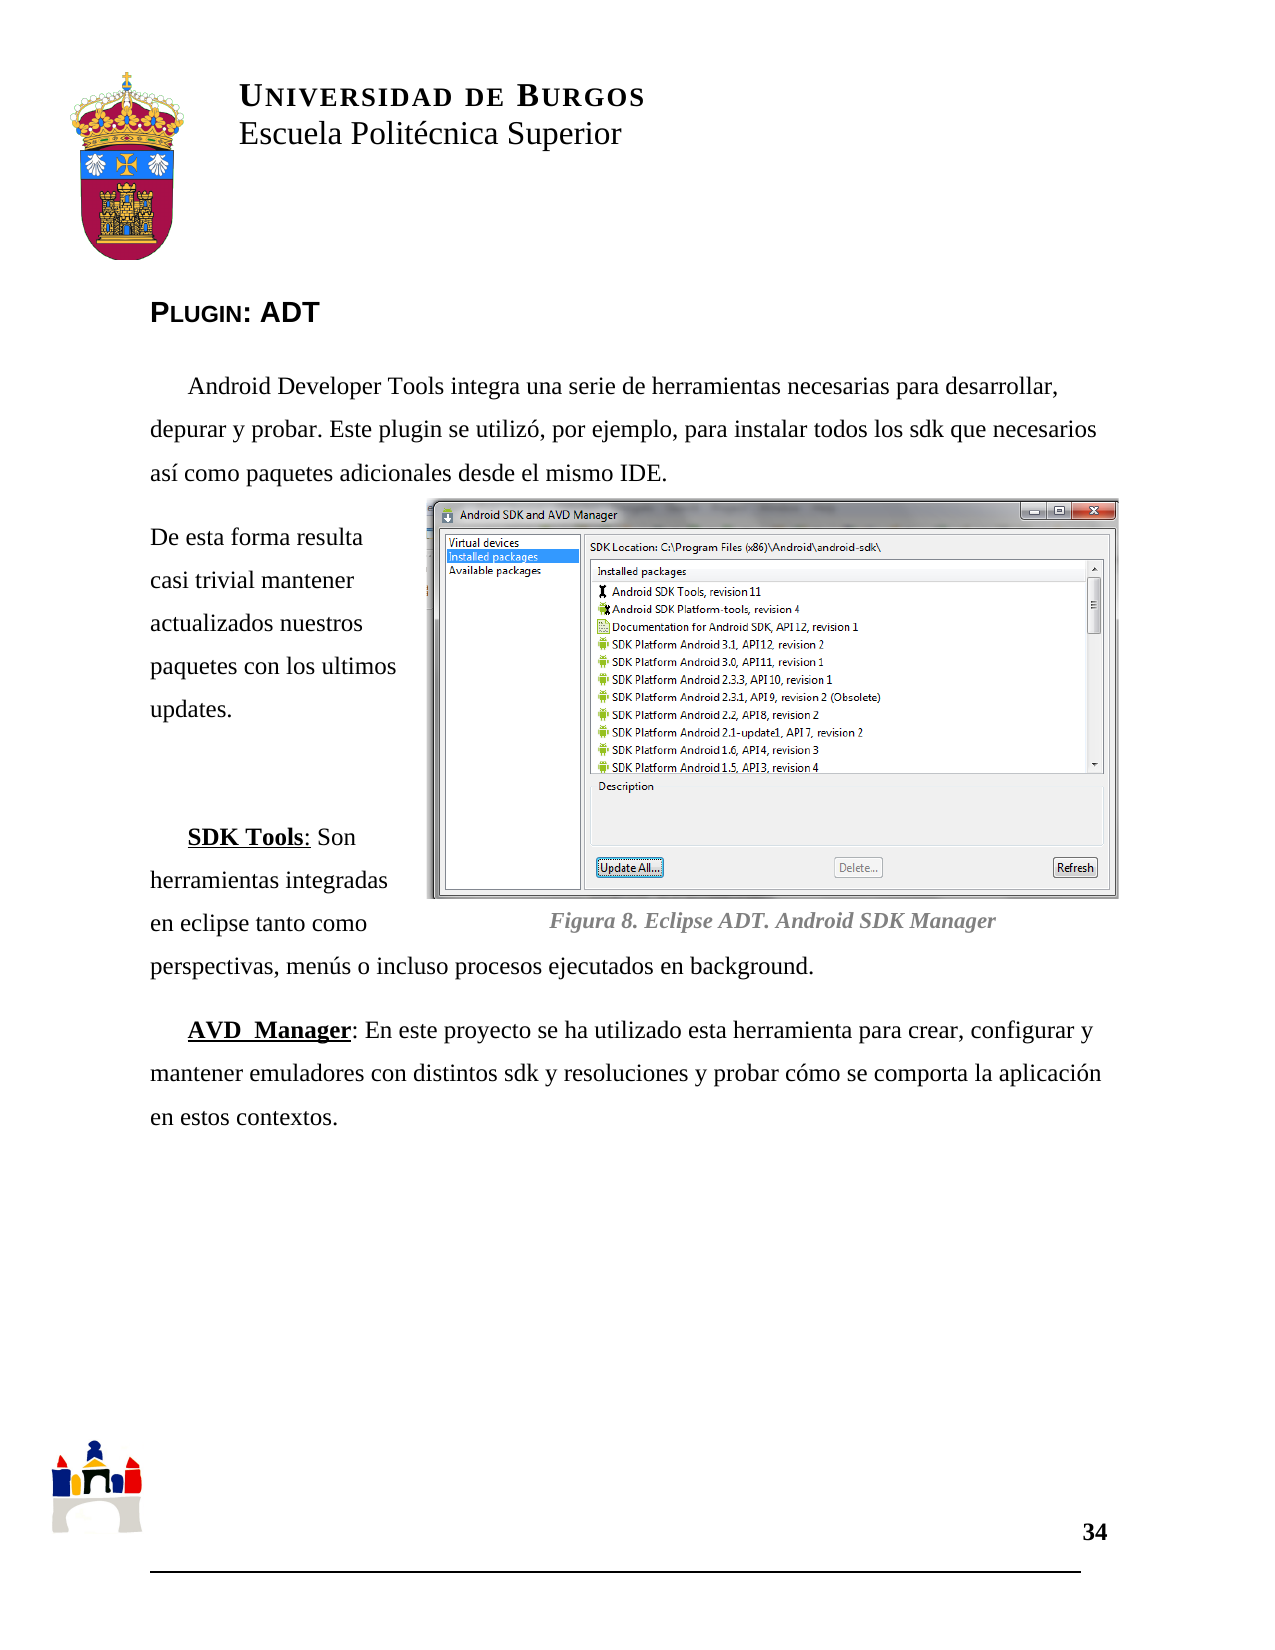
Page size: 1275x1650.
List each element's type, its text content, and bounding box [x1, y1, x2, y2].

picture [426, 498, 1119, 899]
text AVD Manager: En este proyecto se ha utilizado esta herramienta para crear, configurar y mantener emuladores con distintos sdk y resoluciones y probar cómo se comporta la aplicación en estos contextos. [150, 1015, 1125, 1130]
text SDK Tools: Son herramientas integradas en eclipse tanto como perspectivas, menús o incluso procesos ejecutados en background. [150, 822, 1125, 980]
text De esta forma resulta casi trivial mantener actualizados nuestros paquetes con los ultimos updates. [150, 522, 426, 723]
picture [32, 72, 220, 260]
text Android Developer Tools integra una serie de herramientas necesarias para desarrollar, depurar y probar. Este plugin se utilizó, por ejemplo, para instalar todos los sdk que necesarios así como paquetes adicionales desde el mismo IDE. [150, 371, 1125, 486]
subtitle Plugin: ADT [150, 295, 1125, 329]
